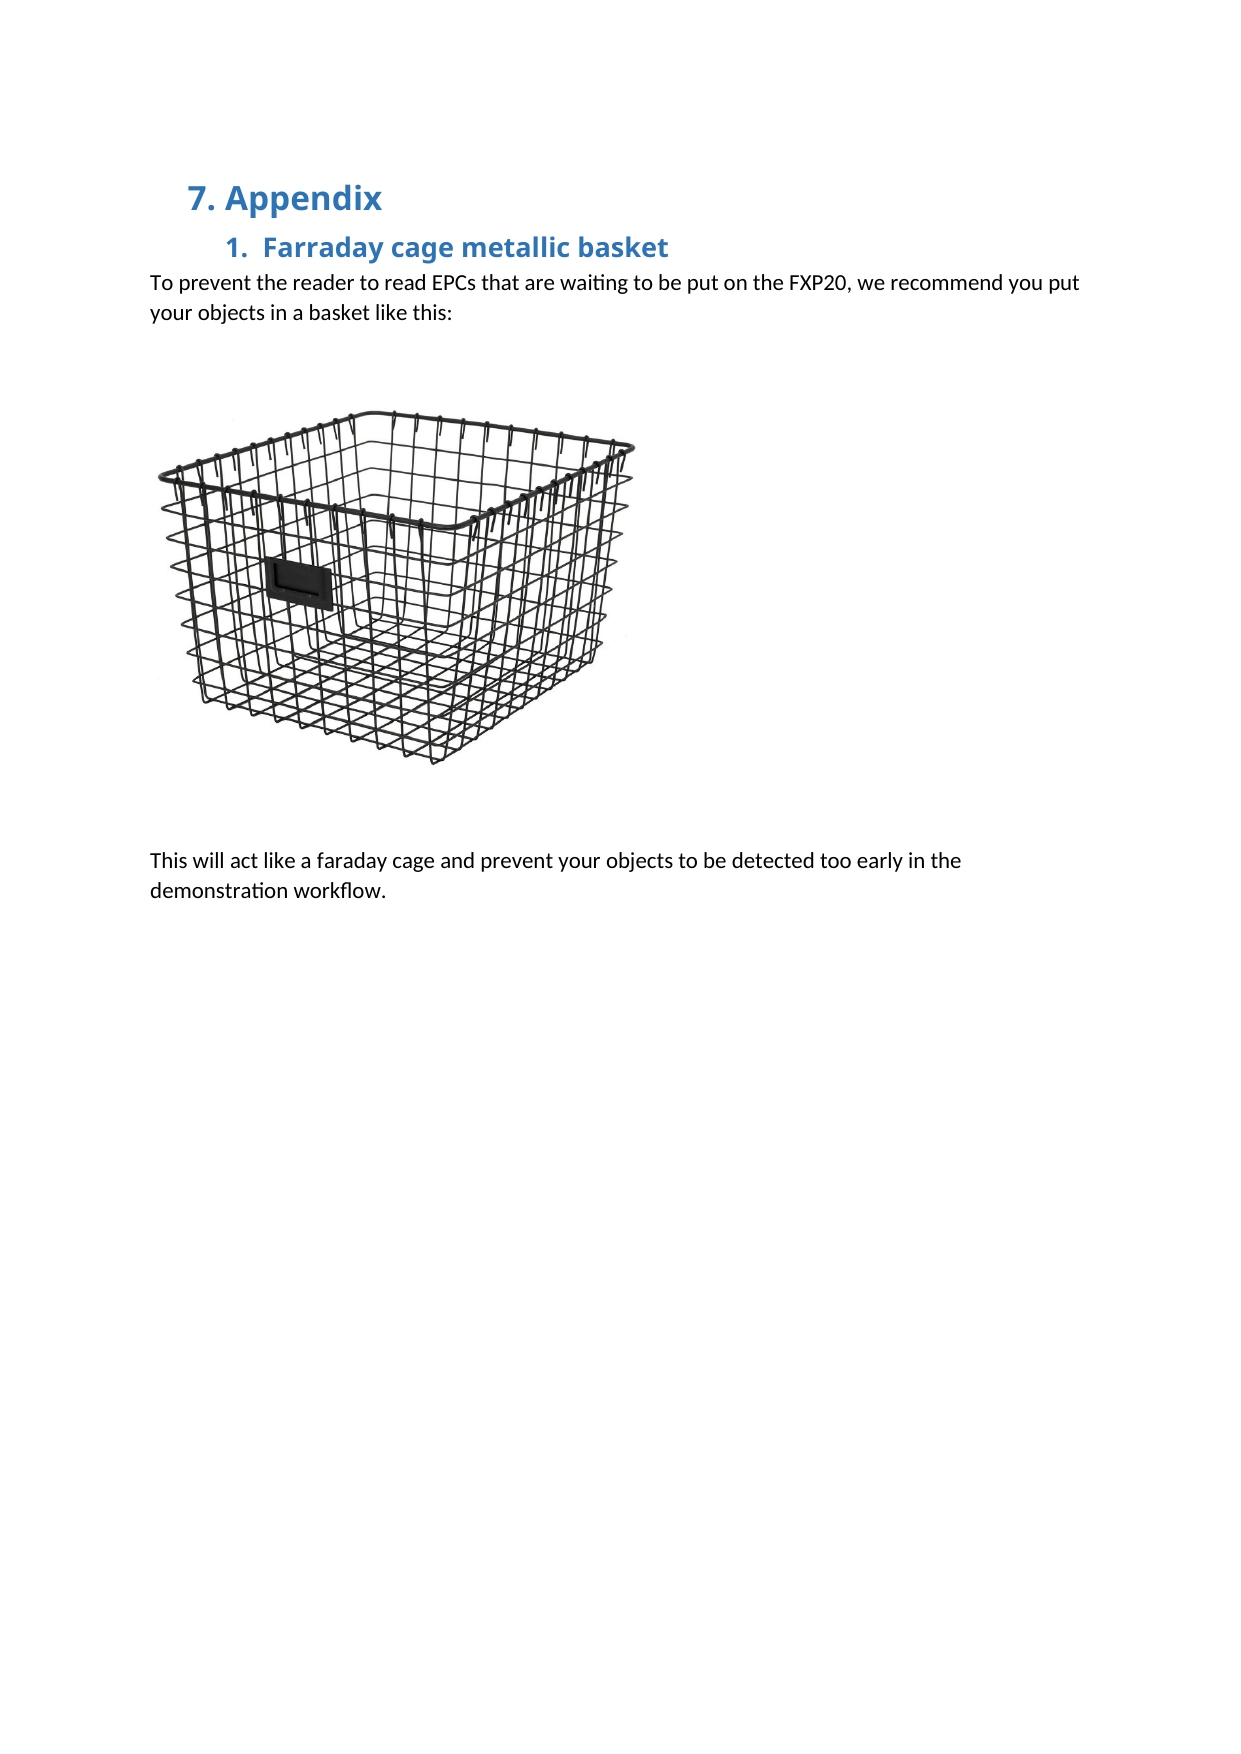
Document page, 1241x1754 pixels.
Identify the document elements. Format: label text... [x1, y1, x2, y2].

text To prevent the reader to read EPCs that are waiting to be put on the FXP20, we recommend you put your objects in a basket like this: [150, 268, 1090, 326]
text This will act like a faraday cage and prevent your objects to be detected too early in the demonstration workflow. [150, 846, 1090, 904]
picture [155, 345, 638, 828]
subtitle Appendix [187, 175, 1090, 220]
subtitle Farraday cage metallic basket [225, 228, 1090, 265]
